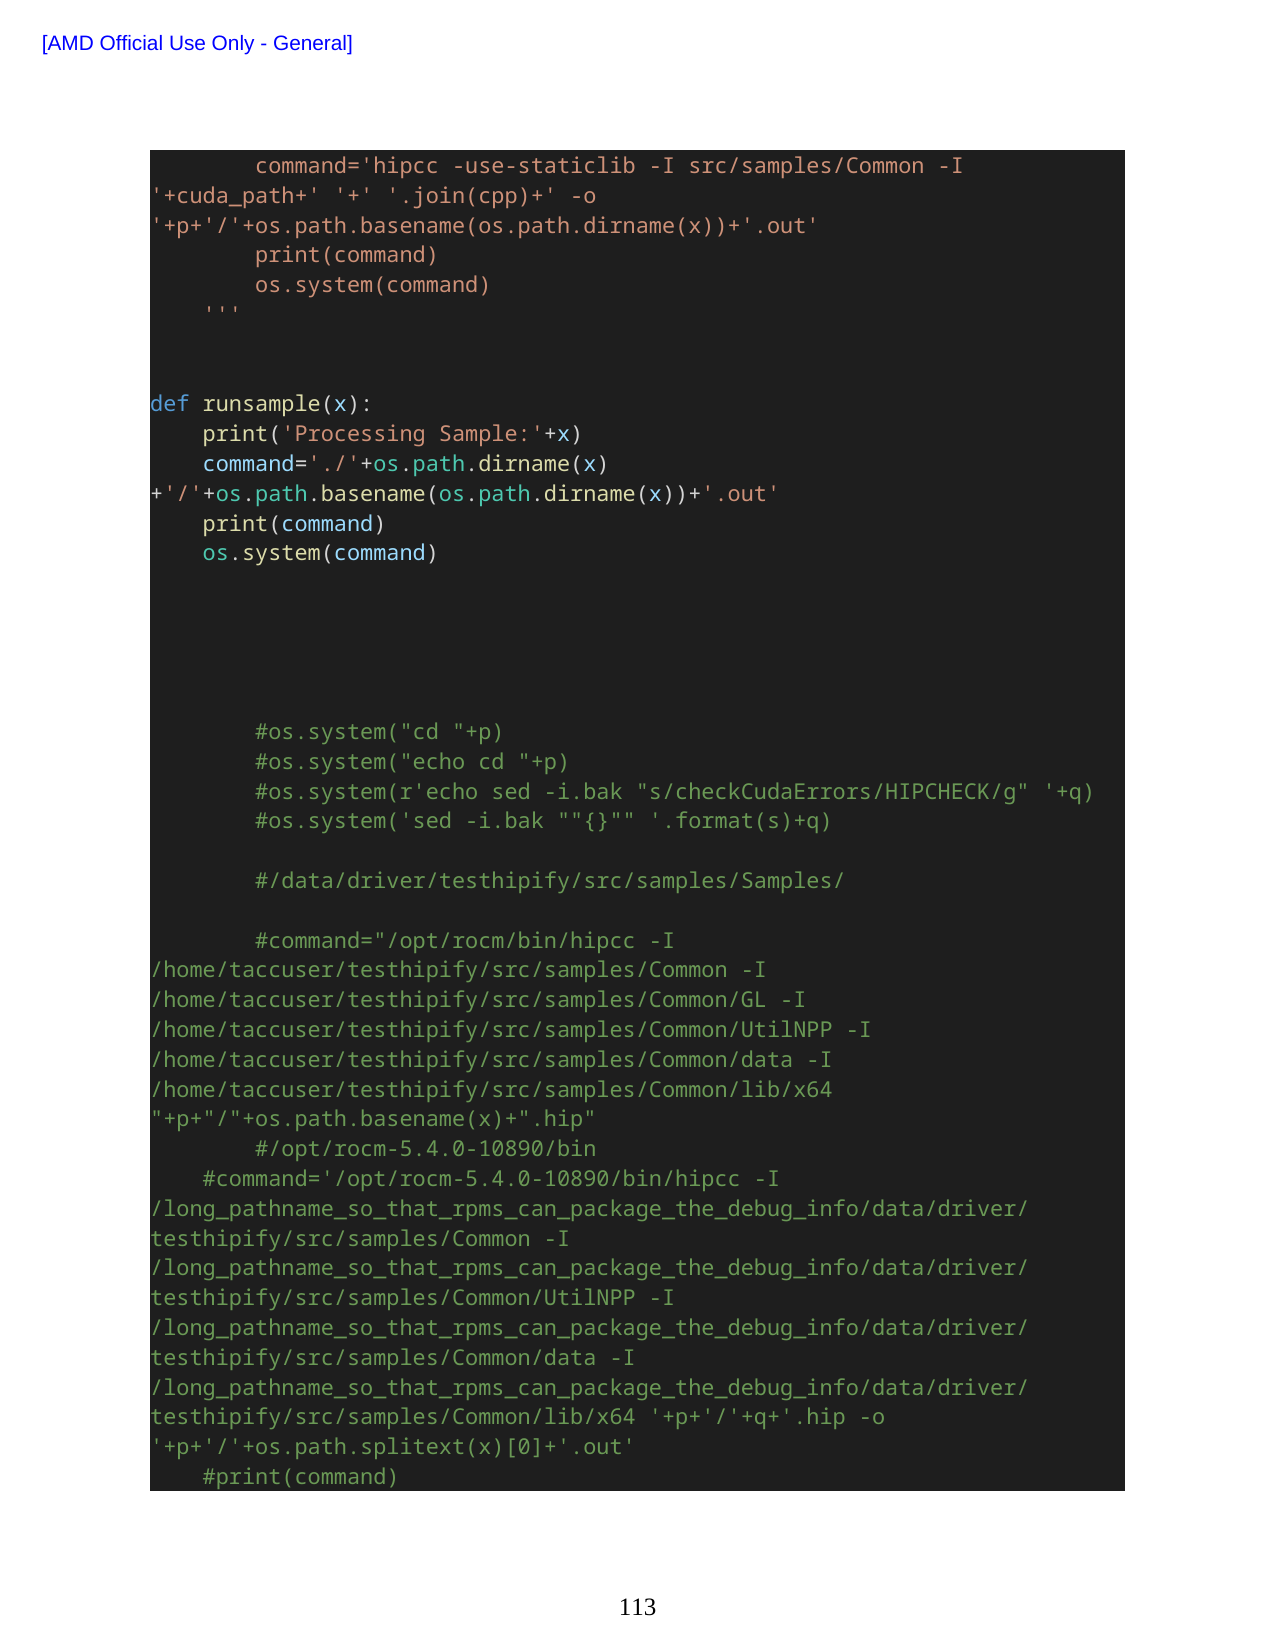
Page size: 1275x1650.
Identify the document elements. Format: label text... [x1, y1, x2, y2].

text #command="/opt/rocm/bin/hipcc -I /home/taccuser/testhipify/src/samples/Common -I /home/taccuser/testhipify/src/samples/Common/GL -I /home/taccuser/testhipify/src/samples/Common/UtilNPP -I /home/taccuser/testhipify/src/samples/Common/data -I /home/taccuser/testhipify/src/samples/Common/lib/x64 "+p+"/"+os.path.basename(x)+".hip" [150, 924, 1125, 1133]
text command='./'+os.path.dirname(x)+'/'+os.path.basename(os.path.dirname(x))+'.out' [150, 448, 1125, 507]
text command='hipcc -use-staticlib -I src/samples/Common -I '+cuda_path+' '+' '.join(cpp)+' -o '+p+'/'+os.path.basename(os.path.dirname(x))+'.out' [150, 150, 1125, 239]
text os.system(command) [150, 269, 1125, 299]
text os.system(command) [150, 537, 1125, 567]
text #os.system('sed -i.bak ""{}"" '.format(s)+q) [150, 805, 1125, 835]
text print('Processing Sample:'+x) [150, 418, 1125, 448]
text #/data/driver/testhipify/src/samples/Samples/ [150, 865, 1125, 895]
text #os.system("echo cd "+p) [150, 746, 1125, 776]
text print(command) [150, 507, 1125, 537]
text #/opt/rocm-5.4.0-10890/bin [150, 1133, 1125, 1163]
text print(command) [150, 239, 1125, 269]
text #os.system(r'echo sed -i.bak "s/checkCudaErrors/HIPCHECK/g" '+q) [150, 776, 1125, 805]
text #os.system("cd "+p) [150, 716, 1125, 746]
text #command='/opt/rocm-5.4.0-10890/bin/hipcc -I /long_pathname_so_that_rpms_can_package_the_debug_info/data/driver/testhipify/src/samples/Common -I /long_pathname_so_that_rpms_can_package_the_debug_info/data/driver/testhipify/src/samples/Common/UtilNPP -I /long_pathname_so_that_rpms_can_package_the_debug_info/data/driver/testhipify/src/samples/Common/data -I /long_pathname_so_that_rpms_can_package_the_debug_info/data/driver/testhipify/src/samples/Common/lib/x64 '+p+'/'+q+'.hip -o '+p+'/'+os.path.splitext(x)[0]+'.out' [150, 1163, 1125, 1461]
text ''' [150, 299, 1125, 329]
text #print(command) [150, 1461, 1125, 1491]
text def runsample(x): [150, 388, 1125, 418]
